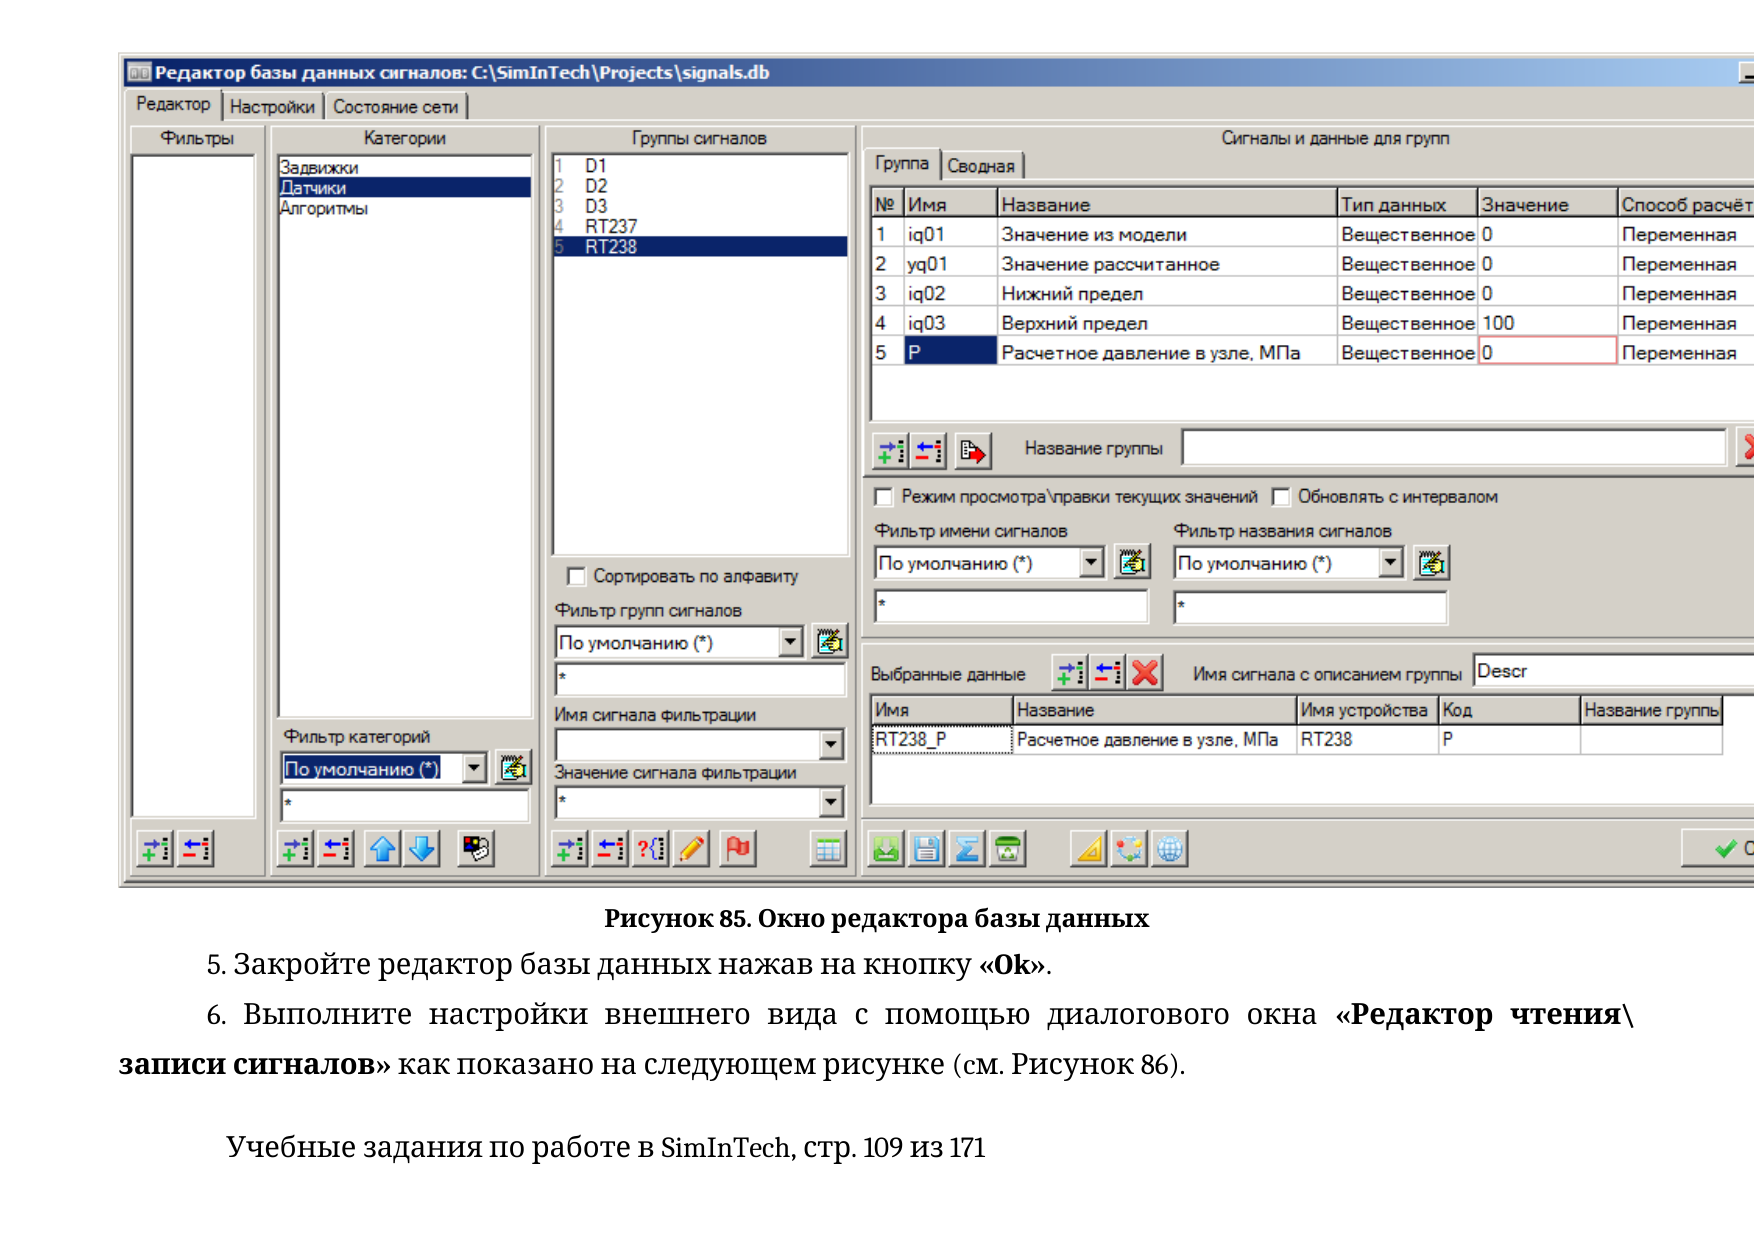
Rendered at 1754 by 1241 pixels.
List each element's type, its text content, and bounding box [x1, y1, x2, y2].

picture [118, 51, 1754, 888]
text 5. Закройте редактор базы данных нажав на кнопку «Ok». [118, 948, 1636, 981]
